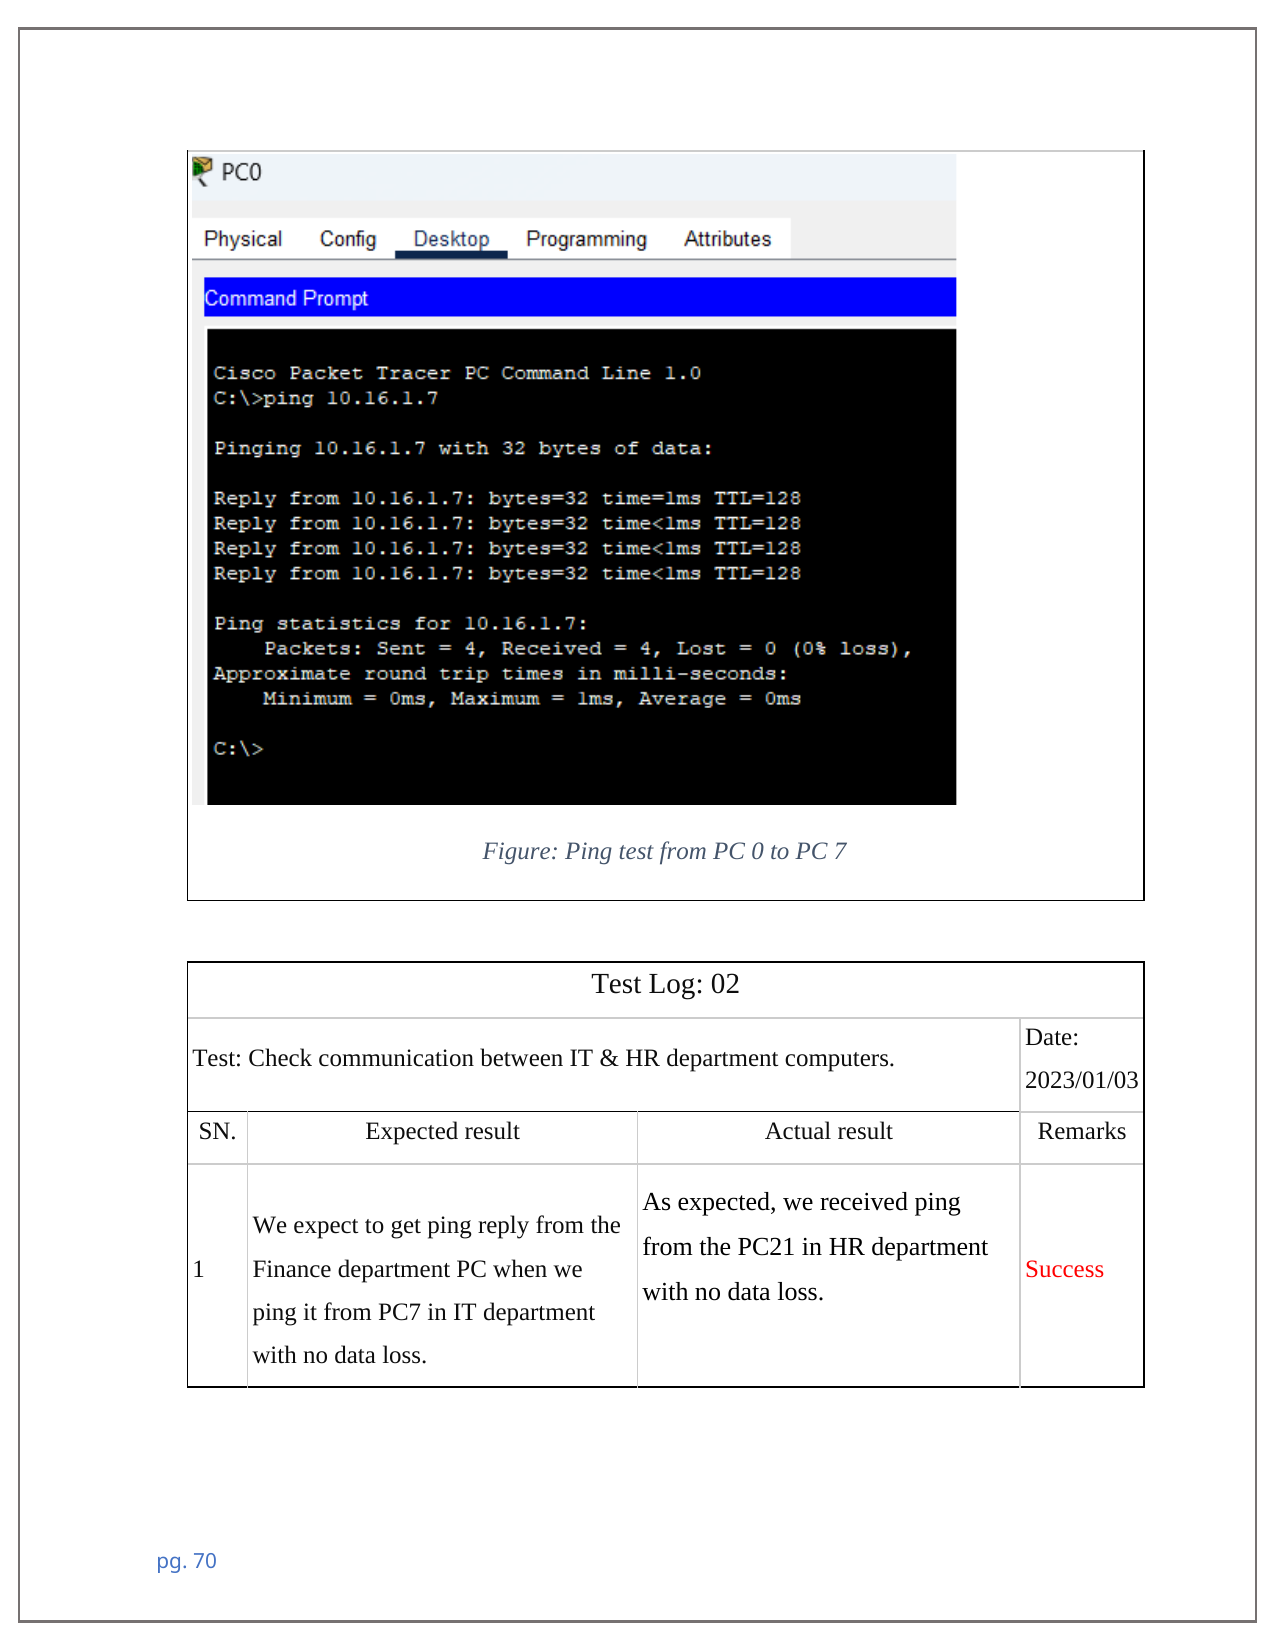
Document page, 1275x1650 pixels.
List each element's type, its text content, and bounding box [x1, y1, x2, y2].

table_cell SN. [188, 1112, 247, 1163]
picture [192, 154, 957, 805]
table_cell Actual result [638, 1112, 1019, 1163]
table_cell We expect to get ping reply from the Finance department PC when we ping it from PC7 in IT department with no data loss. [248, 1165, 637, 1386]
table_cell Figure: Image of IT department network. Figure: Ping test from PC 0 to PC 7 [188, 152, 1143, 900]
table_cell Success [1021, 1165, 1143, 1386]
table_header Test Log: 02 [188, 963, 1143, 1017]
table_cell As expected, we received ping from the PC21 in HR department with no data loss. [638, 1165, 1019, 1386]
table_cell Date: 2023/01/03 [1021, 1019, 1143, 1111]
table_cell Expected result [248, 1112, 637, 1163]
table_cell Test: Check communication between IT & HR department computers. [188, 1019, 1019, 1111]
table_cell Remarks [1021, 1113, 1143, 1163]
table_cell 1 [188, 1165, 247, 1386]
